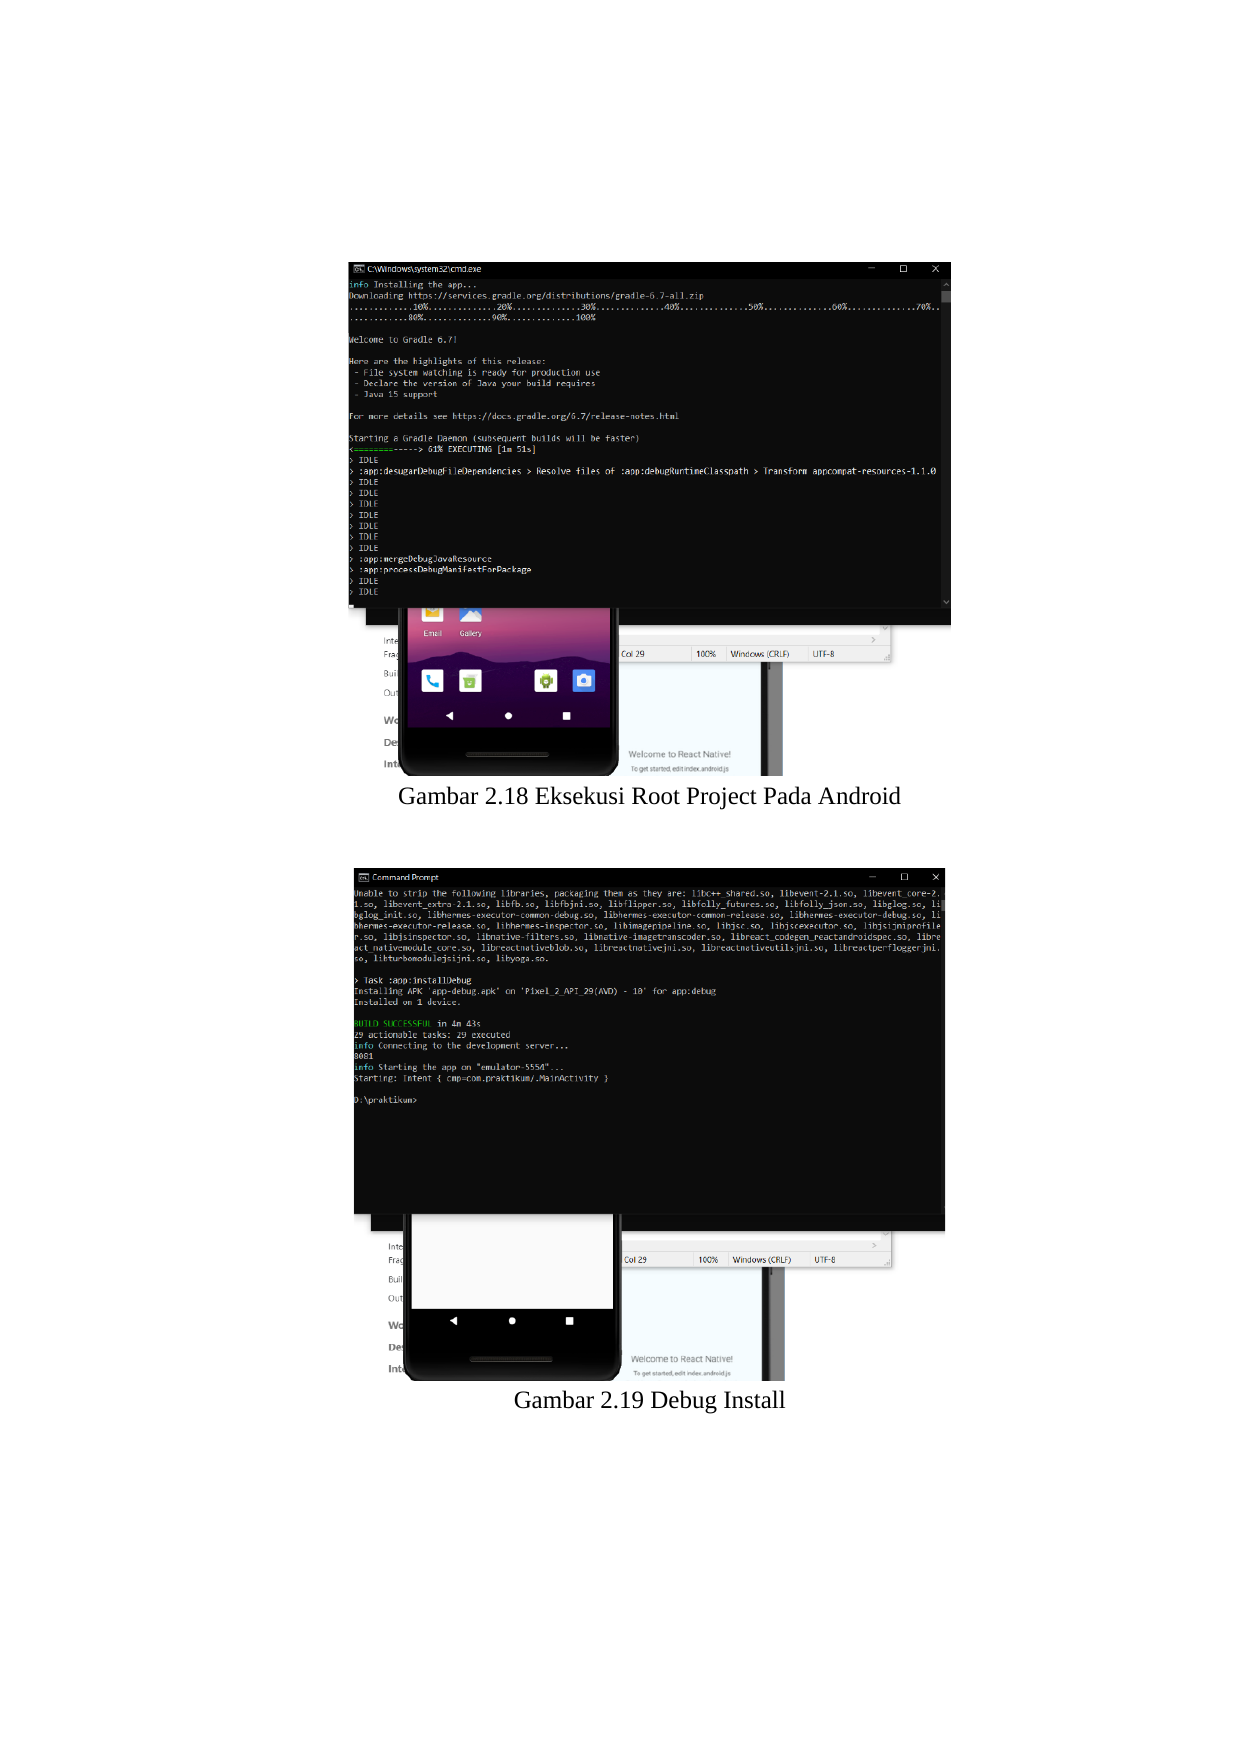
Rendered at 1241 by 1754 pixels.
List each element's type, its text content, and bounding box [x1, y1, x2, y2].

picture [353, 868, 946, 1381]
text Gambar 2.18 Eksekusi Root Project Pada Android [236, 781, 1063, 810]
text Gambar 2.19 Debug Install [236, 1385, 1063, 1413]
picture [348, 262, 951, 776]
